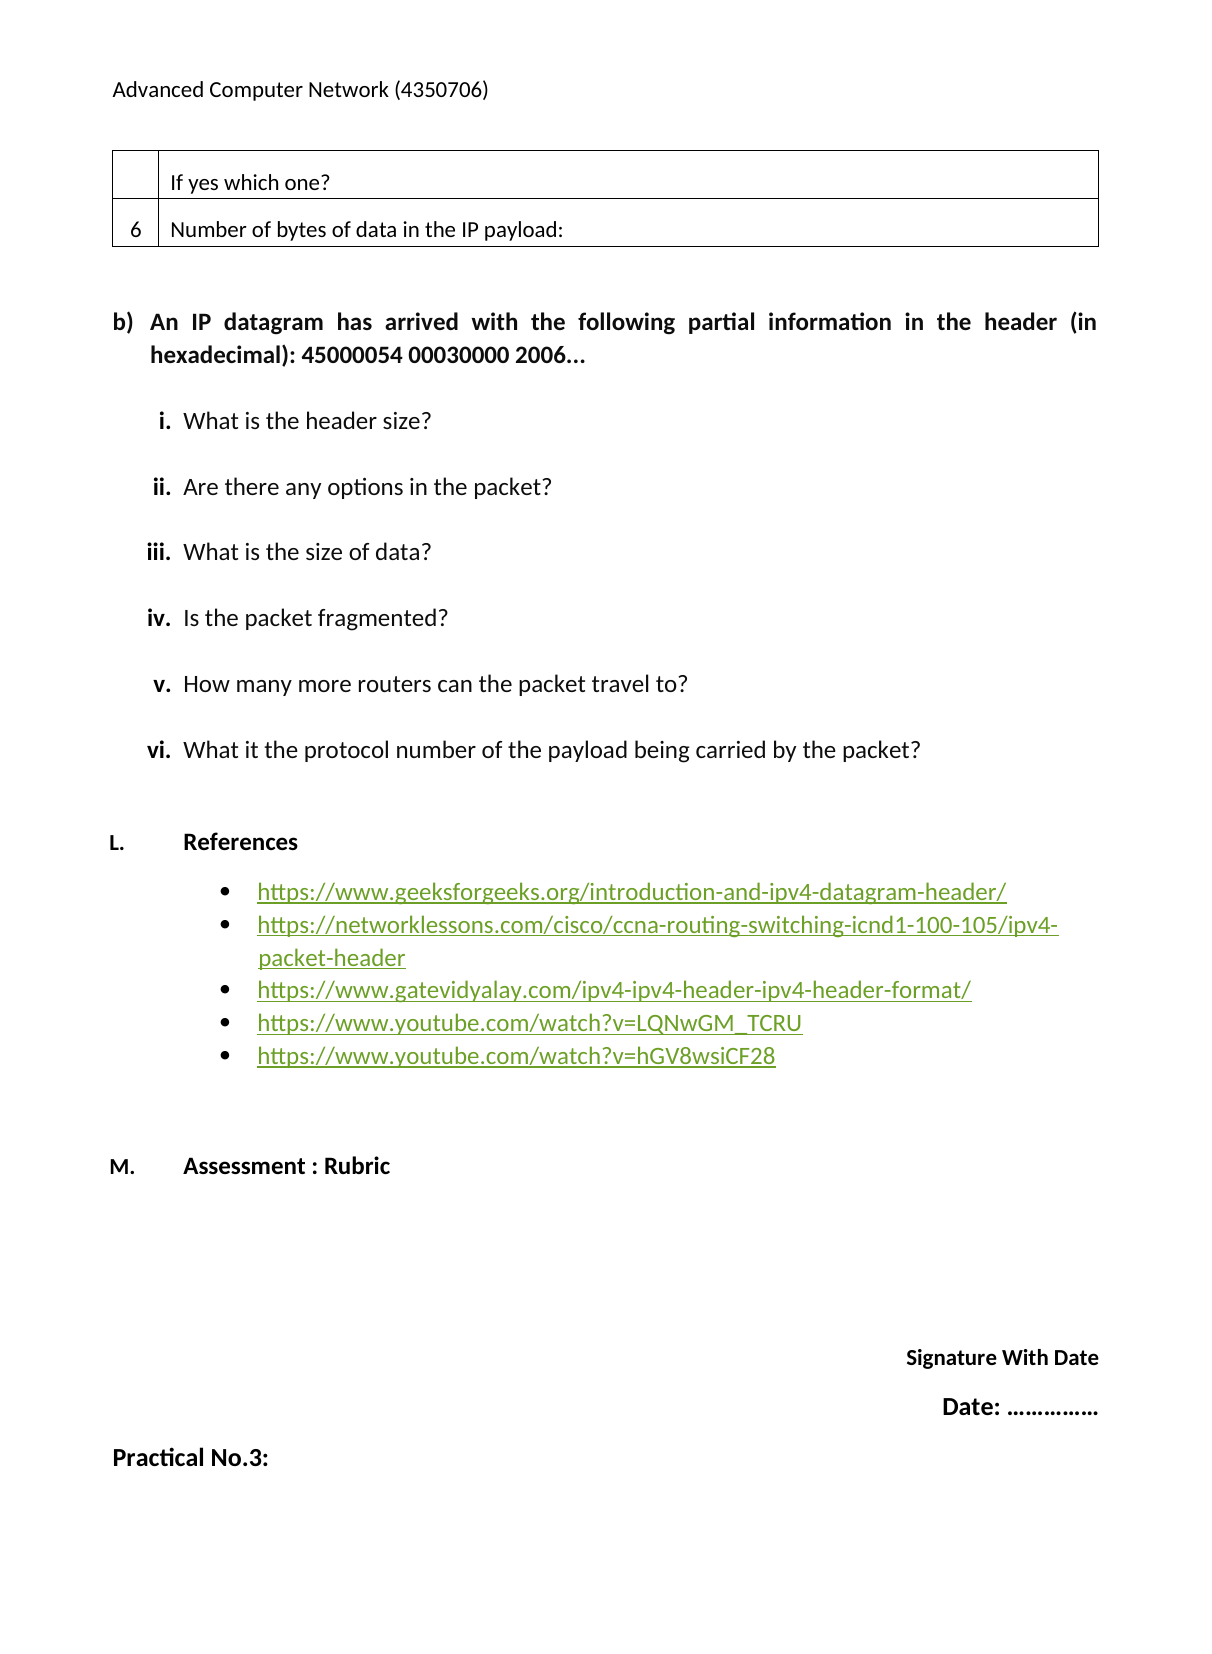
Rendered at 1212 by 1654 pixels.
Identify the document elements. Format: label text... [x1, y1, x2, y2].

list https://www.youtube.com/watch?v=LQNwGM_TCRU [221, 1007, 1099, 1038]
table_cell 5 [113, 151, 158, 198]
table_cell 6 [113, 199, 158, 246]
list Are there any options in the packet? [172, 471, 1099, 501]
list https://networklessons.com/cisco/ccna-routing-switching-icnd1-100-105/ipv4-packet-header [221, 909, 1099, 972]
list Is the packet fragmented? [172, 602, 1099, 633]
list What is the size of data? [172, 536, 1099, 567]
list What it the protocol number of the payload being carried by the packet? [172, 734, 1099, 764]
text Signature With Date [112, 1343, 1099, 1371]
list https://www.geeksforgeeks.org/introduction-and-ipv4-datagram-header/ [221, 876, 1099, 906]
list An IP datagram has arrived with the following partial information in the header (in hexadecimal): 45000054 00030000 2006... [112, 306, 1099, 369]
list References [109, 826, 1099, 857]
list https://www.gatevidyalay.com/ipv4-ipv4-header-ipv4-header-format/ [221, 974, 1099, 1005]
list What is the header size? [172, 405, 1099, 435]
list How many more routers can the packet travel to? [172, 668, 1099, 699]
text Date: …………… [112, 1390, 1099, 1422]
table_cell Number of bytes of data in the IP payload: [159, 199, 1098, 246]
list Assessment : Rubric [109, 1150, 1099, 1181]
list https://www.youtube.com/watch?v=hGV8wsiCF28 [221, 1040, 1099, 1071]
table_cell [159, 151, 1098, 198]
text Practical No.3: [112, 1441, 1099, 1473]
